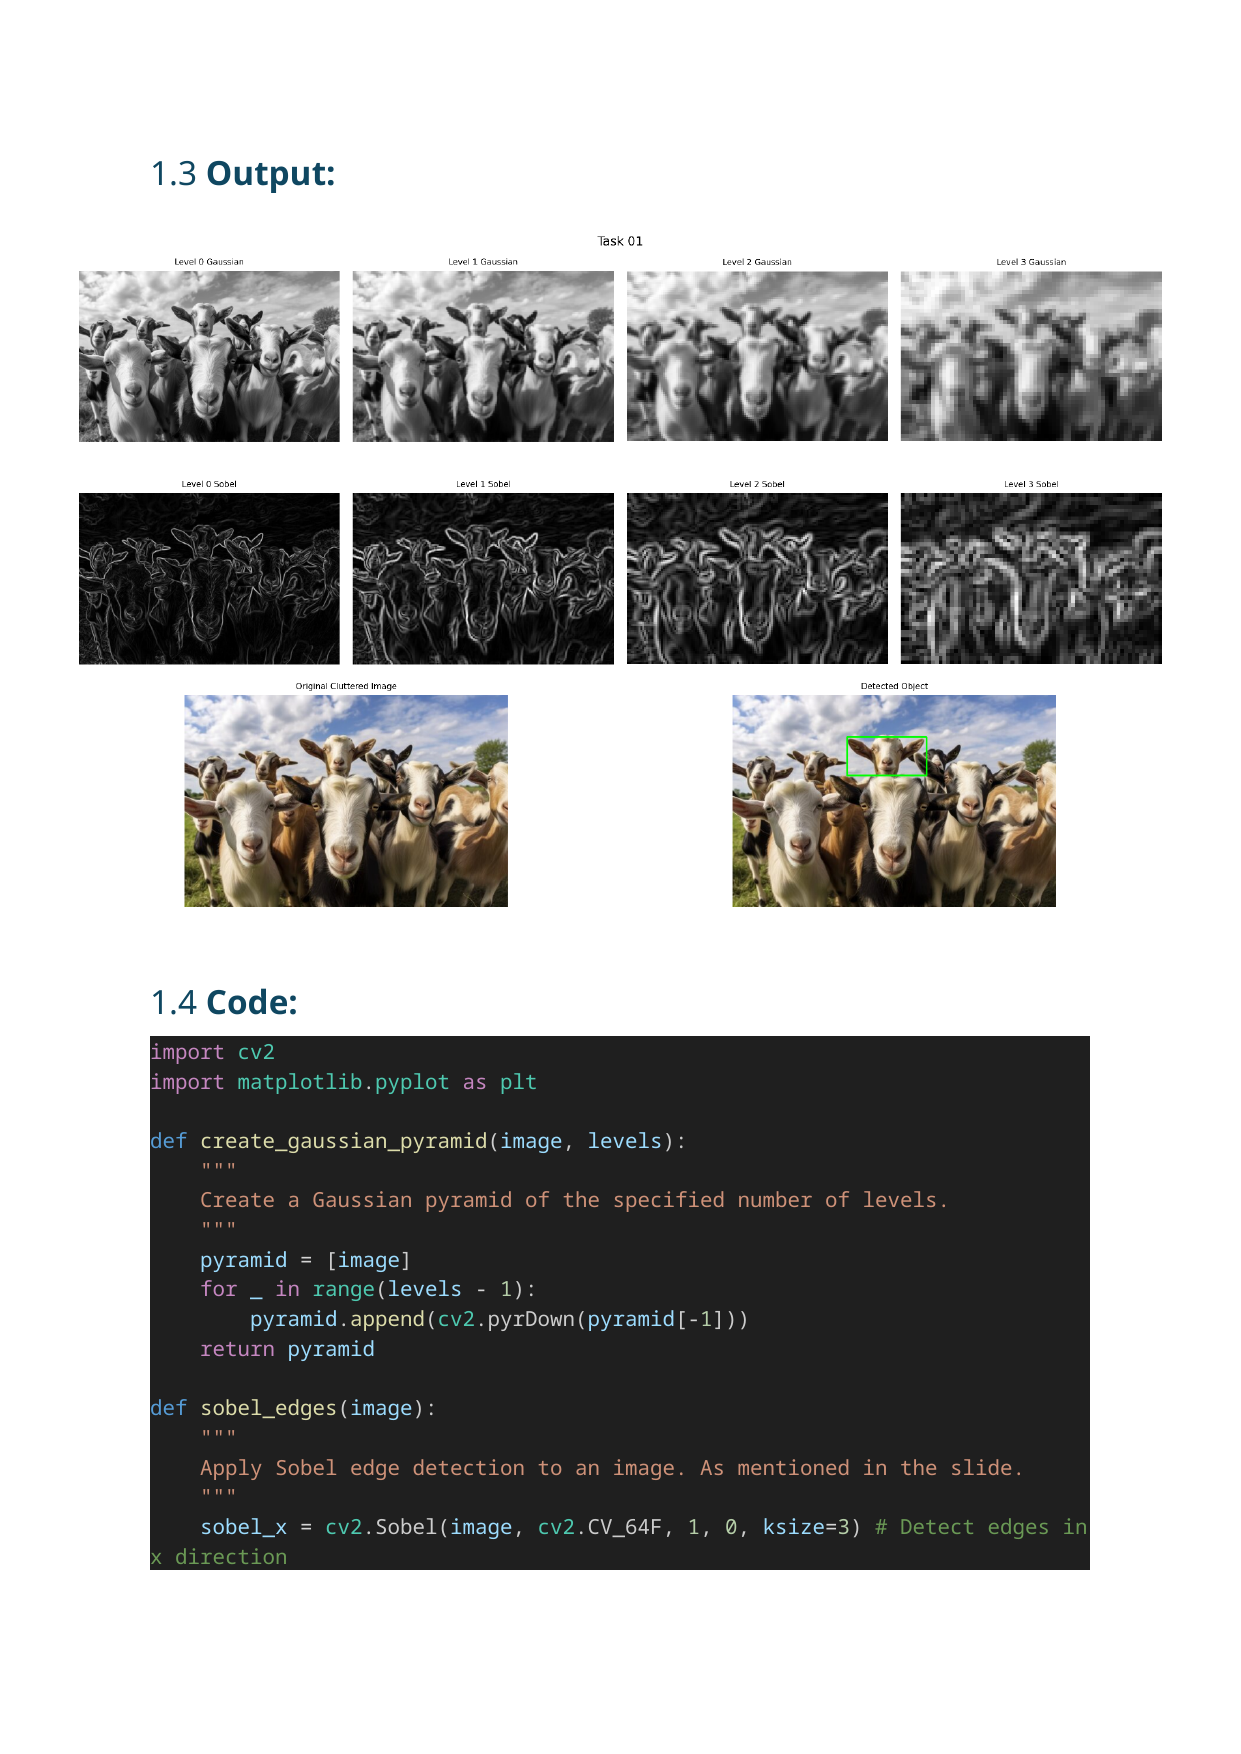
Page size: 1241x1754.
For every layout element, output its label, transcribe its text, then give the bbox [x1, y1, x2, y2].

text """ [150, 1154, 1090, 1184]
text Create a Gaussian pyramid of the specified number of levels. [150, 1184, 1090, 1214]
text import cv2 [150, 1036, 1090, 1066]
text def sobel_edges(image): [150, 1392, 1090, 1422]
text sobel_x = cv2.Sobel(image, cv2.CV_64F, 1, 0, ksize=3) # Detect edges in x direction [150, 1511, 1090, 1570]
text pyramid = [image] [150, 1244, 1090, 1273]
subtitle 1.3 Output: [150, 150, 1090, 195]
text pyramid.append(cv2.pyrDown(pyramid[-1])) [150, 1303, 1090, 1333]
text for _ in range(levels - 1): [150, 1273, 1090, 1303]
text def create_gaussian_pyramid(image, levels): [150, 1125, 1090, 1154]
text return pyramid [150, 1333, 1090, 1362]
text Apply Sobel edge detection to an image. As mentioned in the slide. [150, 1451, 1090, 1481]
text import matplotlib.pyplot as plt [150, 1066, 1090, 1095]
text """ [150, 1214, 1090, 1244]
text """ [150, 1481, 1090, 1511]
text """ [150, 1422, 1090, 1451]
subtitle 1.4 Code: [150, 978, 1090, 1024]
picture [71, 228, 1169, 914]
